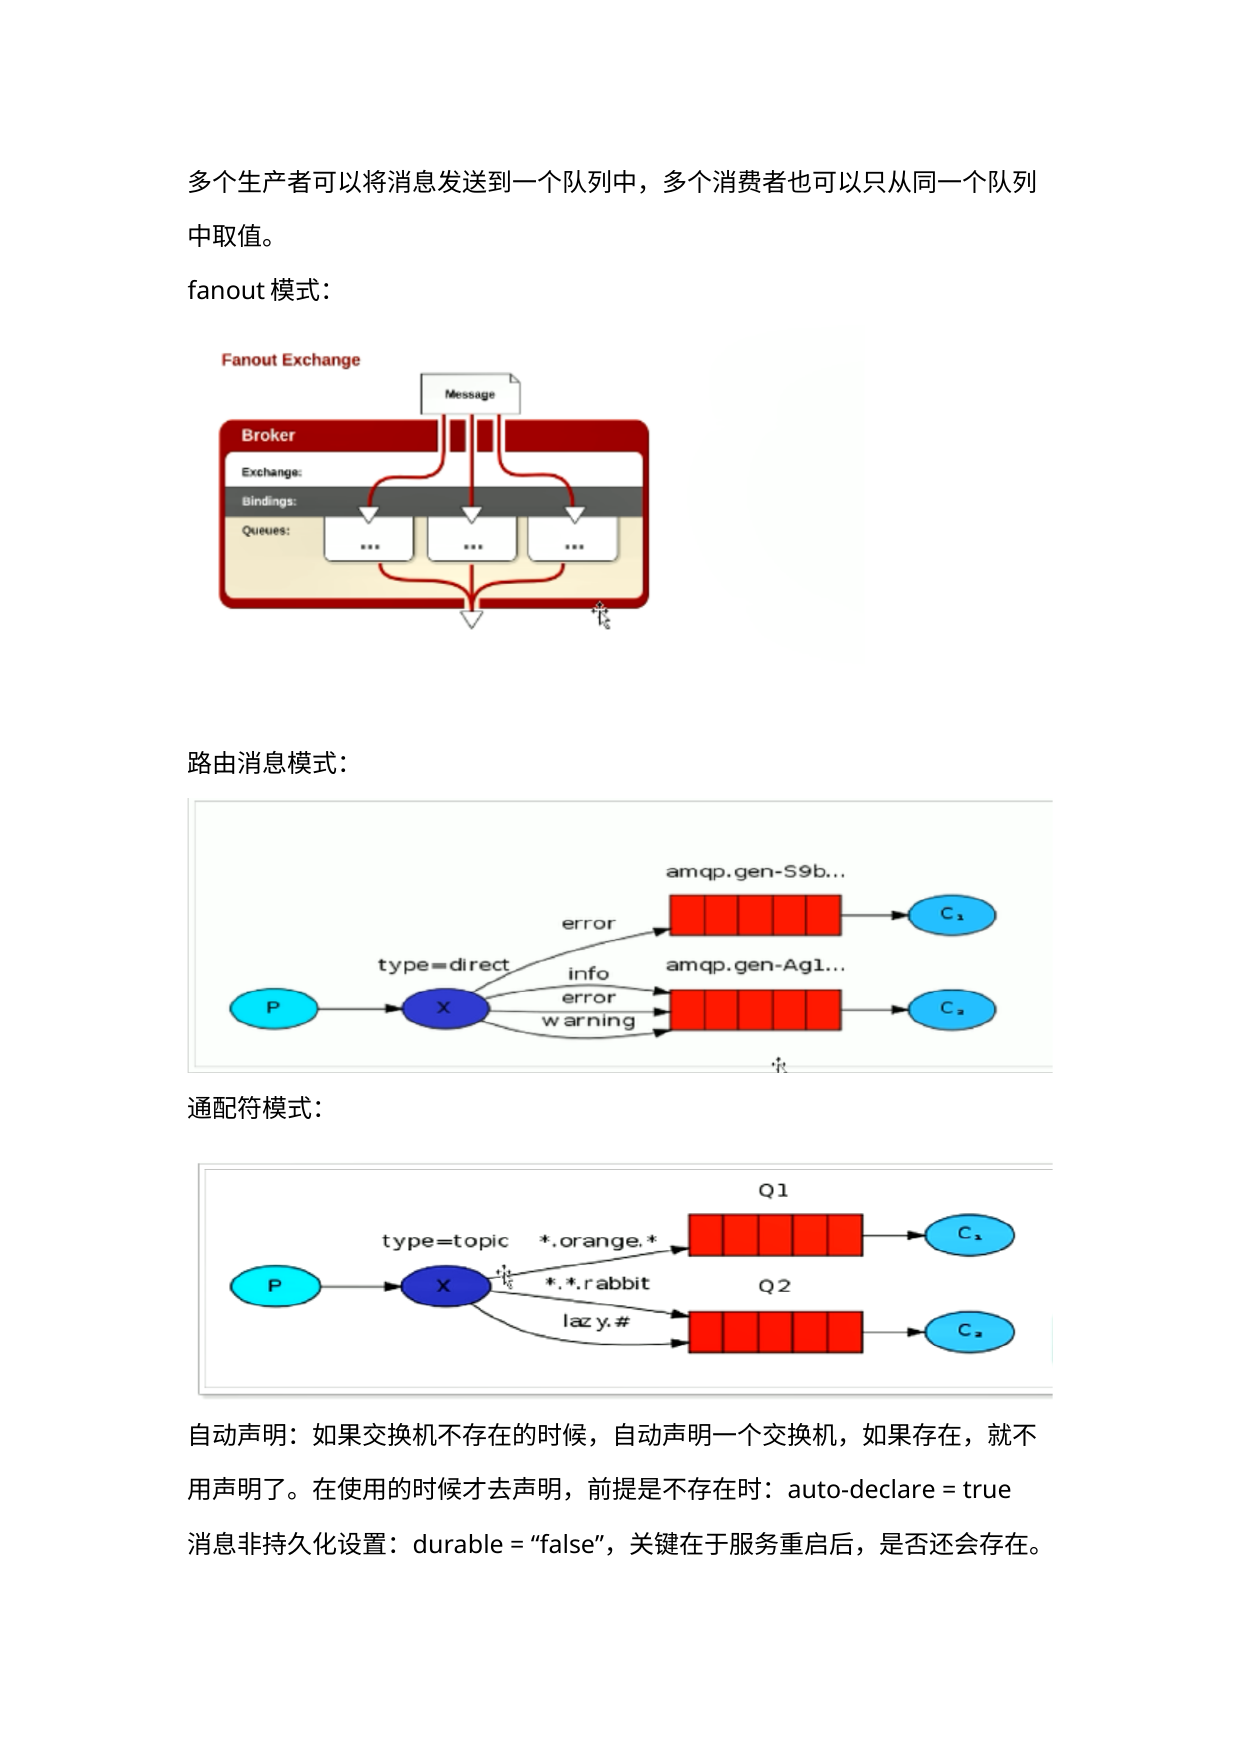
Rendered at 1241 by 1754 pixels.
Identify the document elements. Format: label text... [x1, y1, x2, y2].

picture [187, 1142, 1053, 1400]
text 多个生产者可以将消息发送到一个队列中，多个消费者也可以只从同一个队列中取值。 [187, 162, 1053, 253]
picture [187, 798, 1053, 1073]
text 通配符模式： [187, 1088, 1053, 1124]
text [187, 1524, 1053, 1560]
text fanout模式： [187, 271, 1053, 307]
text 路由消息模式： [187, 744, 1053, 780]
text 自动声明：如果交换机不存在的时候，自动声明一个交换机，如果存在，就不用声明了。在使用的时候才去声明，前提是不存在时：auto-declare = true [187, 1415, 1053, 1506]
picture [187, 325, 865, 678]
